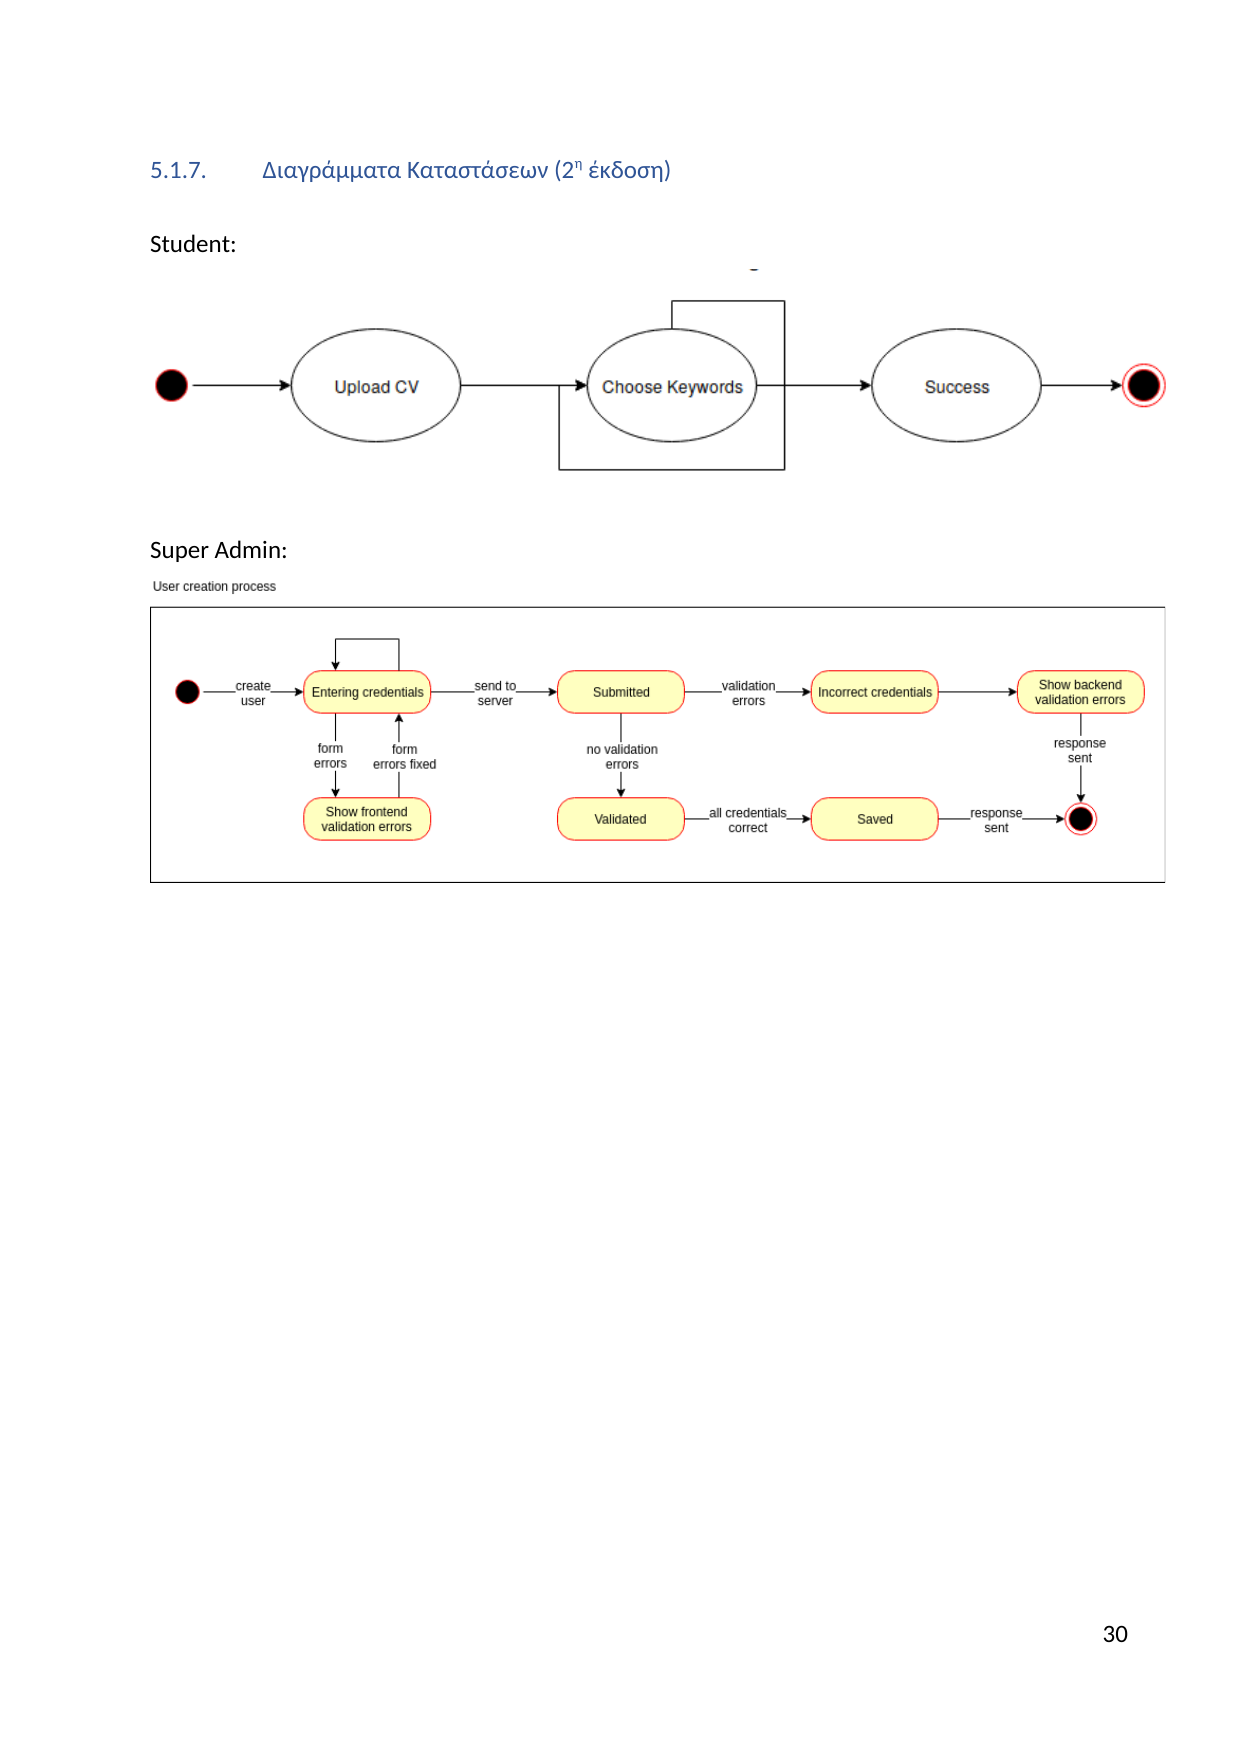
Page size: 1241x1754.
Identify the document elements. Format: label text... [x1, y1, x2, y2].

picture [150, 575, 1166, 883]
subtitle Διαγράμματα Καταστάσεων (2η έκδοση) [150, 154, 1128, 185]
text Super Admin: [150, 534, 1128, 564]
picture [150, 269, 1166, 482]
text Student: [150, 228, 1128, 259]
